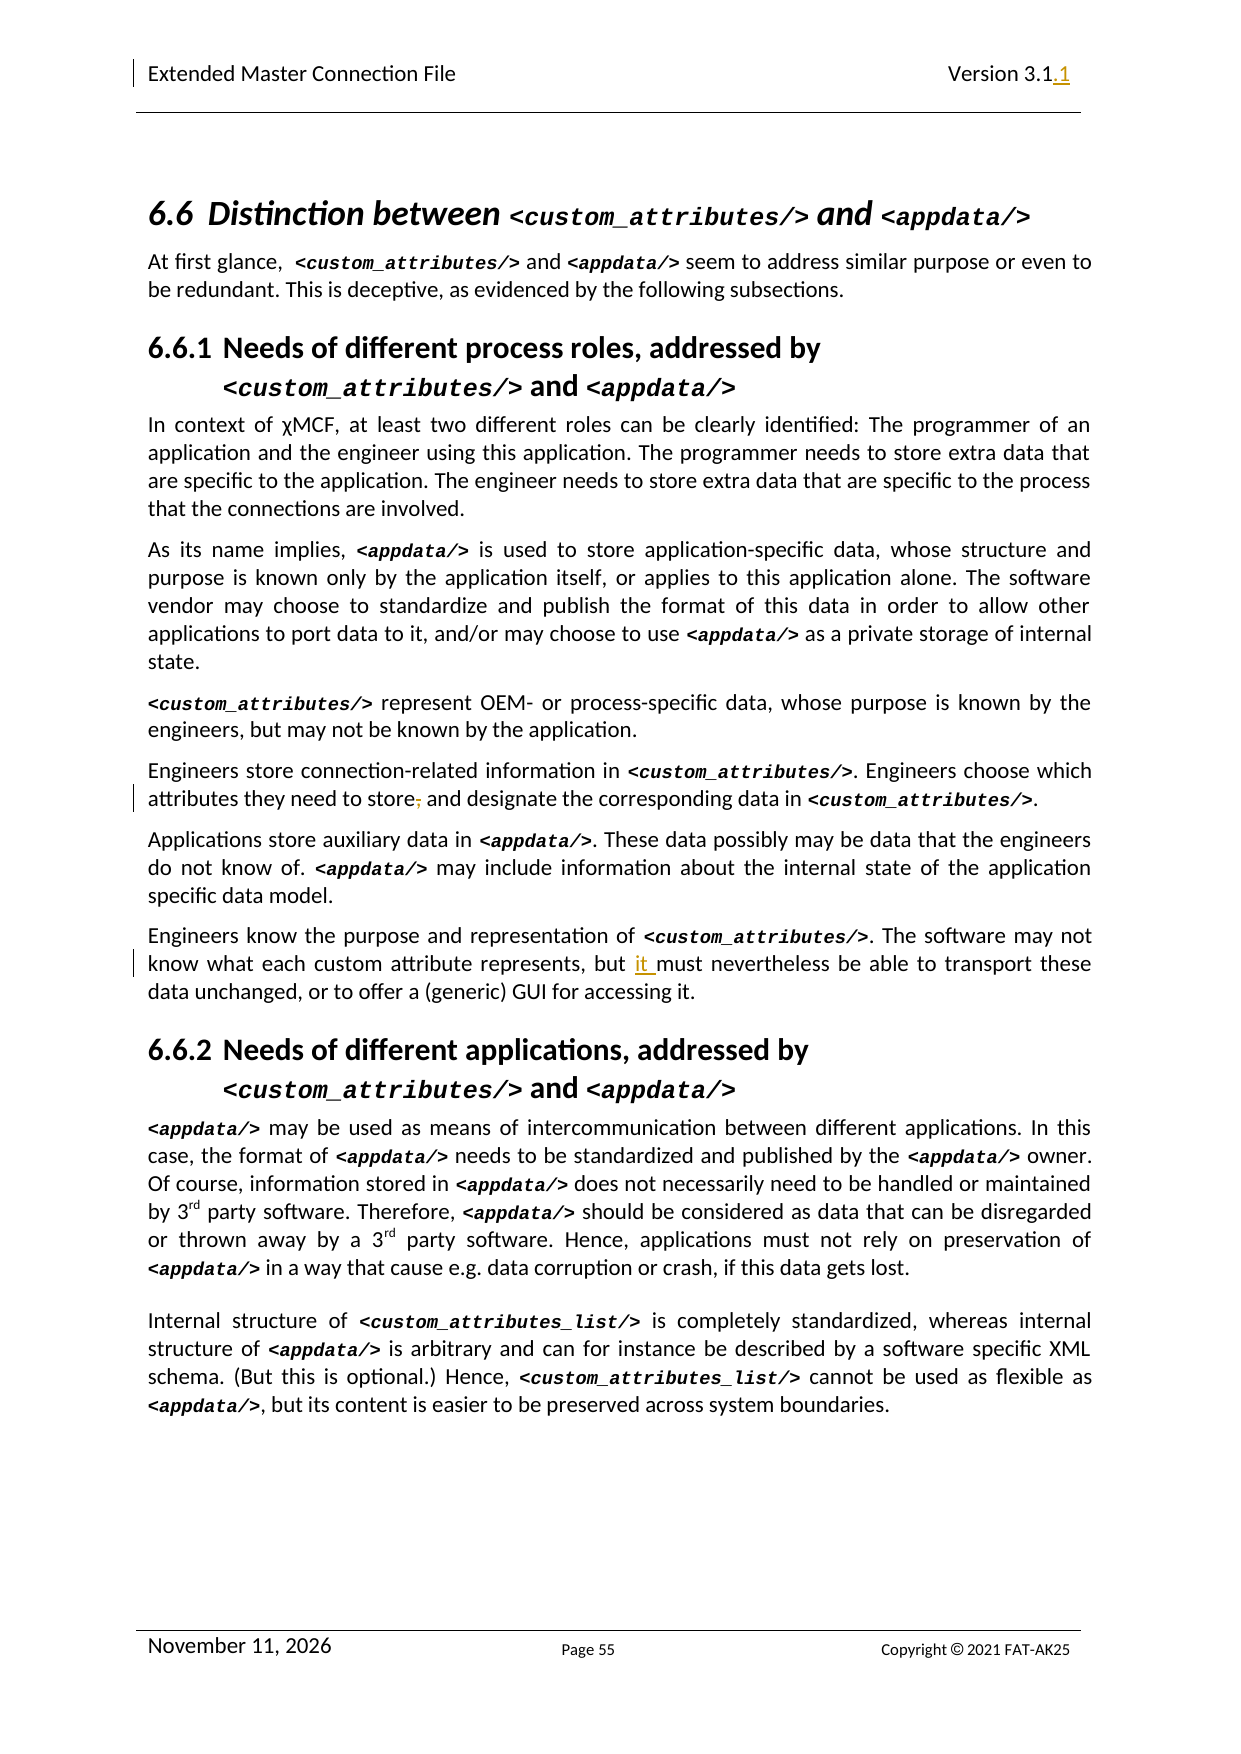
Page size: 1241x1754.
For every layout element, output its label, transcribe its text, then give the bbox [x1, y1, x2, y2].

text Engineers know the purpose and representation of <custom_attributes/>. The software may not know what each custom attribute represents, but must nevertheless be able to transport these data unchanged, or to offer a (generic) GUI for accessing it. [148, 921, 1092, 1005]
text In context of χMCF, at least two different roles can be clearly identified: The programmer of an application and the engineer using this application. The programmer needs to store extra data that are specific to the application. The engineer needs to store extra data that are specific to the process that the connections are involved. [148, 410, 1092, 522]
text <custom_attributes/> represent OEM- or process-specific data, whose purpose is known by the engineers, but may not be known by the application. [148, 688, 1092, 744]
subtitle Needs of different process roles, addressed by <custom_attributes/> and <appdata/> [148, 328, 1092, 404]
text At first glance, <custom_attributes/> and <appdata/> seem to address similar purpose or even to be redundant. This is deceptive, as evidenced by the following subsections. [148, 247, 1092, 303]
subtitle Needs of different applications, addressed by <custom_attributes/> and <appdata/> [148, 1030, 1092, 1107]
text Applications store auxiliary data in <appdata/>. These data possibly may be data that the engineers do not know of. <appdata/> may include information about the internal state of the application specific data model. [148, 825, 1092, 909]
text <appdata/> may be used as means of intercommunication between different applications. In this case, the format of <appdata/> needs to be standardized and published by the <appdata/> owner. Of course, information stored in <appdata/> does not necessarily need to be handled or maintained by 3rd party software. Therefore, <appdata/> should be considered as data that can be disregarded or thrown away by a 3rd party software. Hence, applications must not rely on preservation of <appdata/> in a way that cause e.g. data corruption or crash, if this data gets lost. [148, 1113, 1092, 1281]
text Internal structure of <custom_attributes_list/> is completely standardized, whereas internal structure of <appdata/> is arbitrary and can for instance be described by a software specific XML schema. (But this is optional.) Hence, <custom_attributes_list/> cannot be used as flexible as <appdata/>, but its content is easier to be preserved across system boundaries. [148, 1306, 1092, 1418]
text As its name implies, <appdata/> is used to store application-specific data, whose structure and purpose is known only by the application itself, or applies to this application alone. The software vendor may choose to standardize and publish the format of this data in order to allow other applications to port data to it, and/or may choose to use <appdata/> as a private storage of internal state. [148, 535, 1092, 675]
subtitle Distinction between <custom_attributes/> and <appdata/> [148, 191, 1092, 234]
text Engineers store connection-related information in <custom_attributes/>. Engineers choose which attributes they need to store and designate the corresponding data in <custom_attributes/>. [148, 756, 1092, 812]
